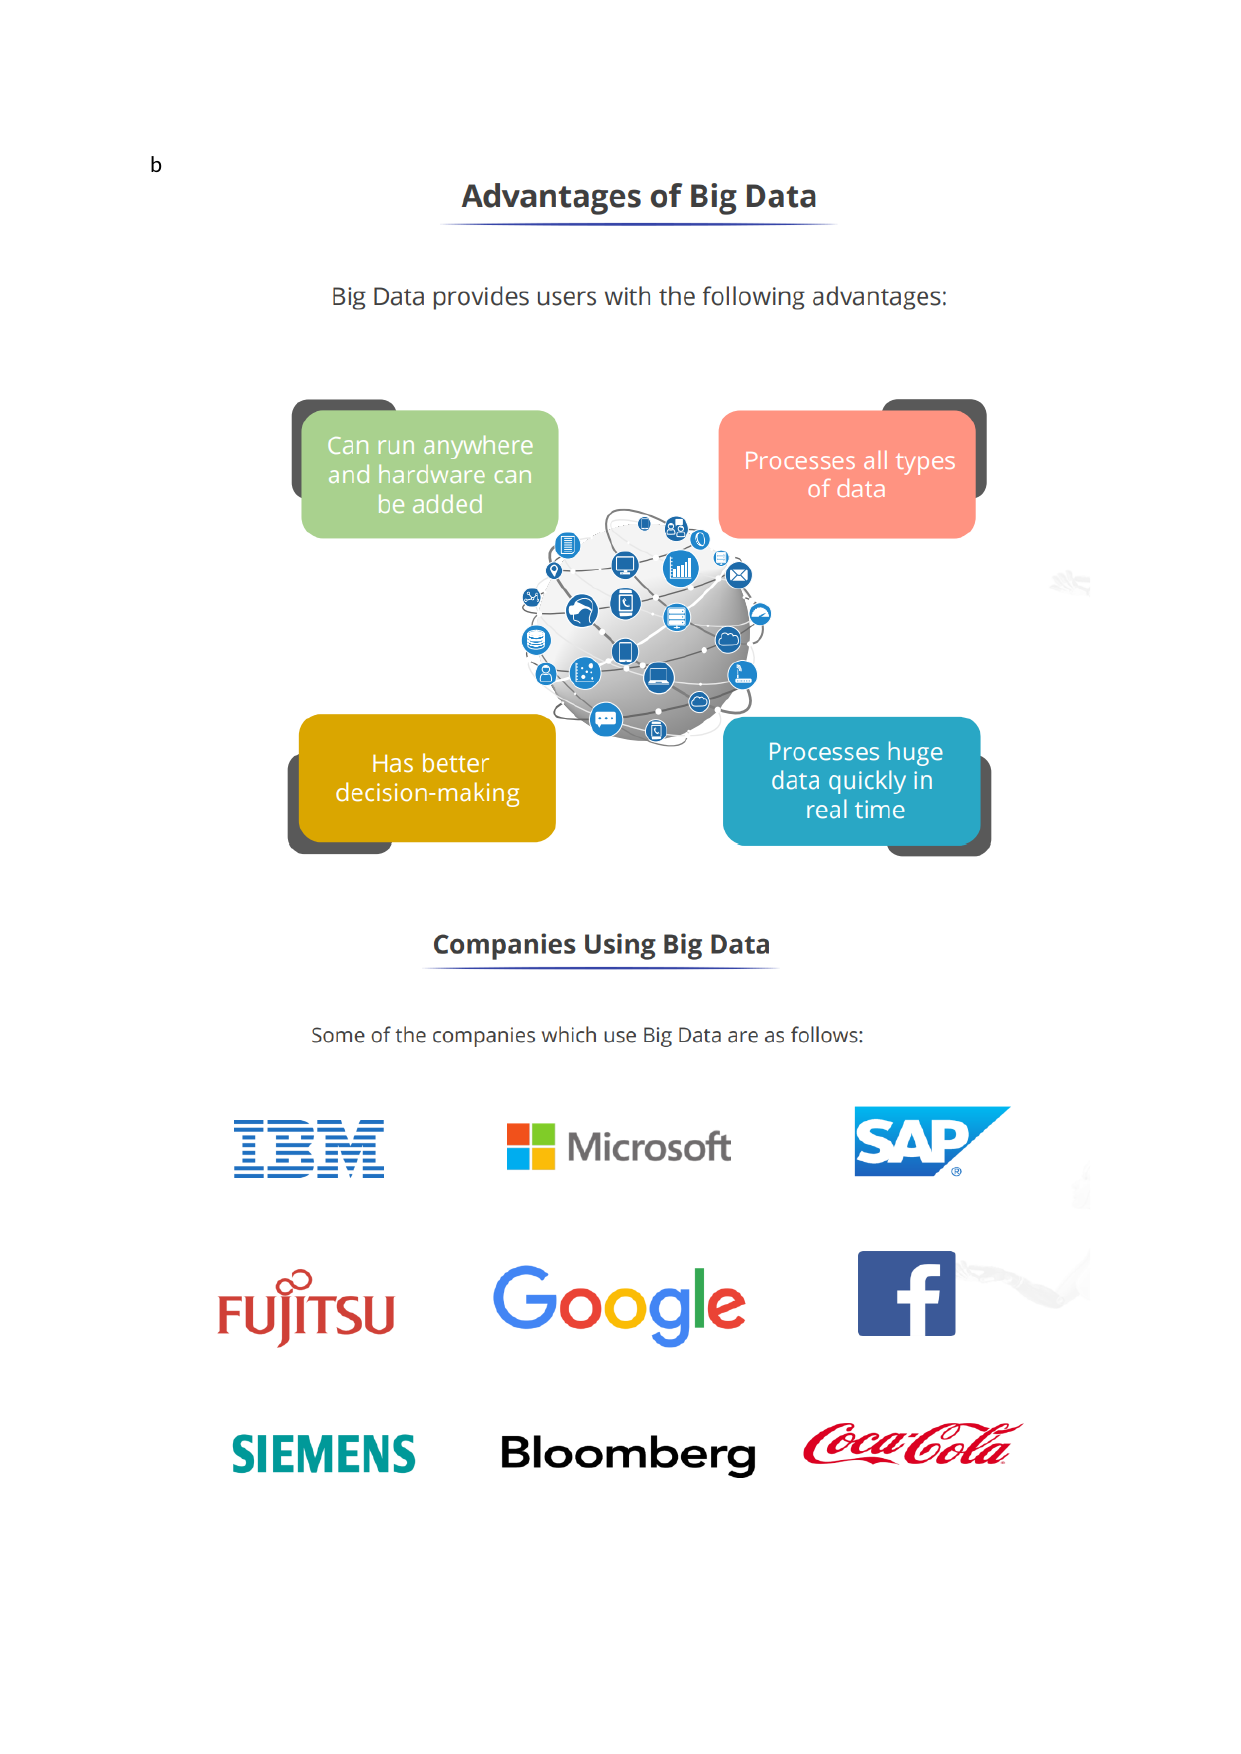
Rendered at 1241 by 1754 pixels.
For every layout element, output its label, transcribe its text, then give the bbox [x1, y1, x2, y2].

picture [150, 180, 1091, 904]
picture [150, 922, 1091, 1523]
text b [150, 150, 1090, 180]
